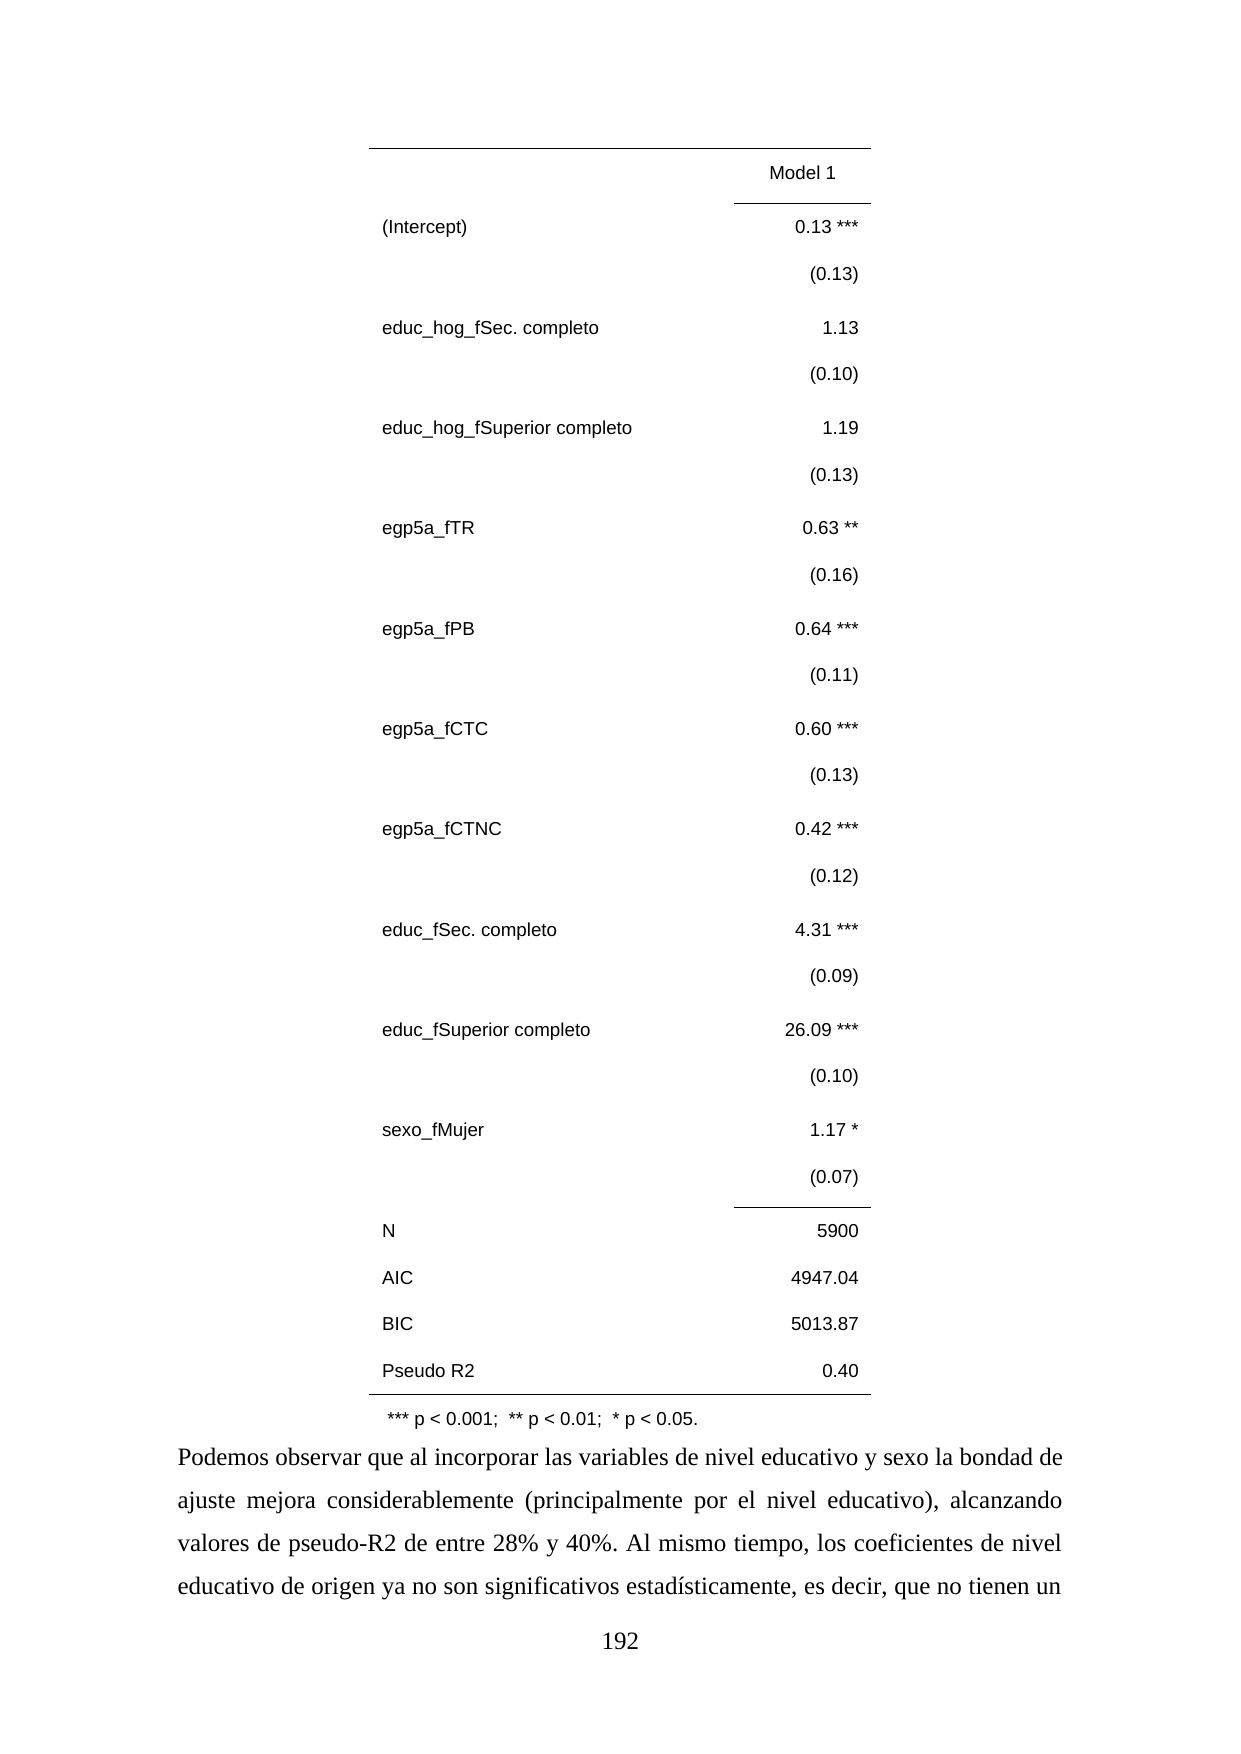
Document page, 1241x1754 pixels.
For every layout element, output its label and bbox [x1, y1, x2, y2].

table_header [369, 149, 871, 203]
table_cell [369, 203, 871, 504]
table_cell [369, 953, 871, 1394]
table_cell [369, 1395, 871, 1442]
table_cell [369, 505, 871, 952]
text [177, 1442, 1063, 1600]
